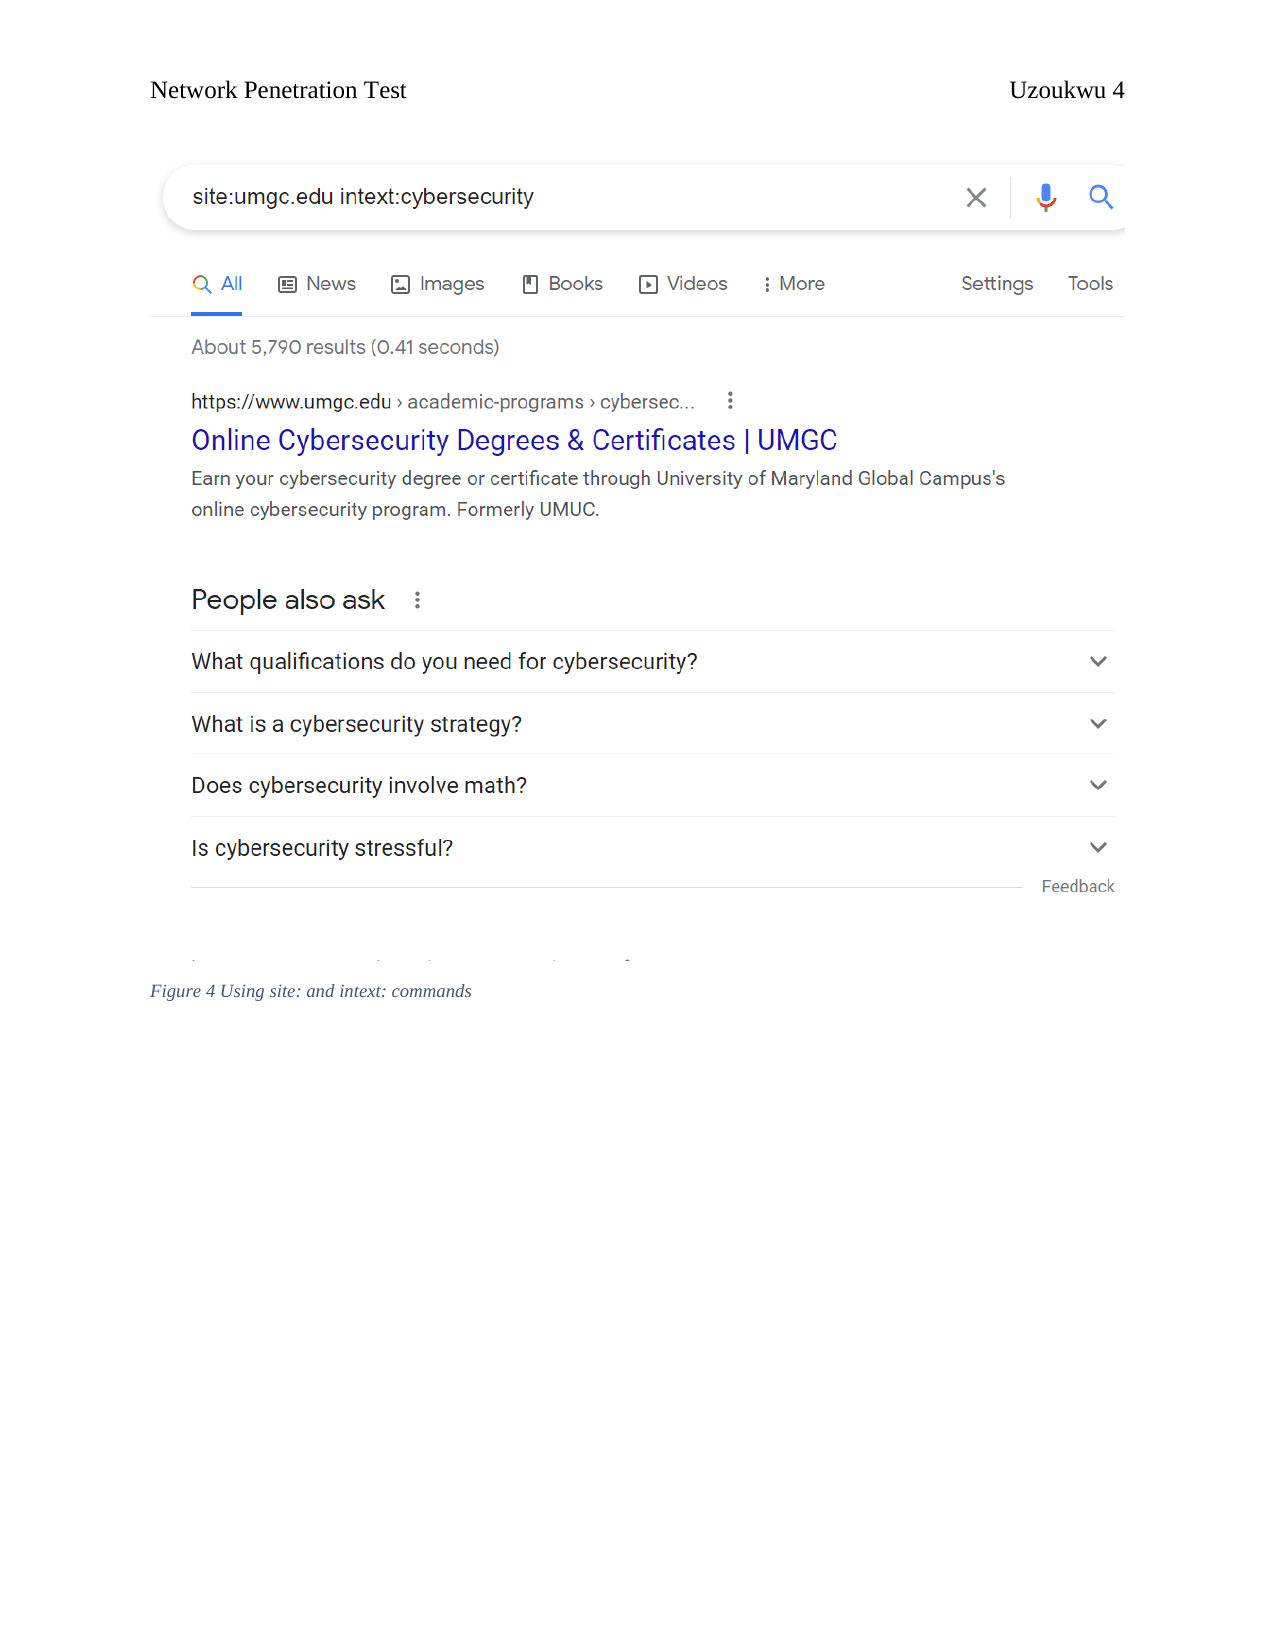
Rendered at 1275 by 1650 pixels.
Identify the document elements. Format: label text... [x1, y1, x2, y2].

picture [150, 150, 1125, 961]
